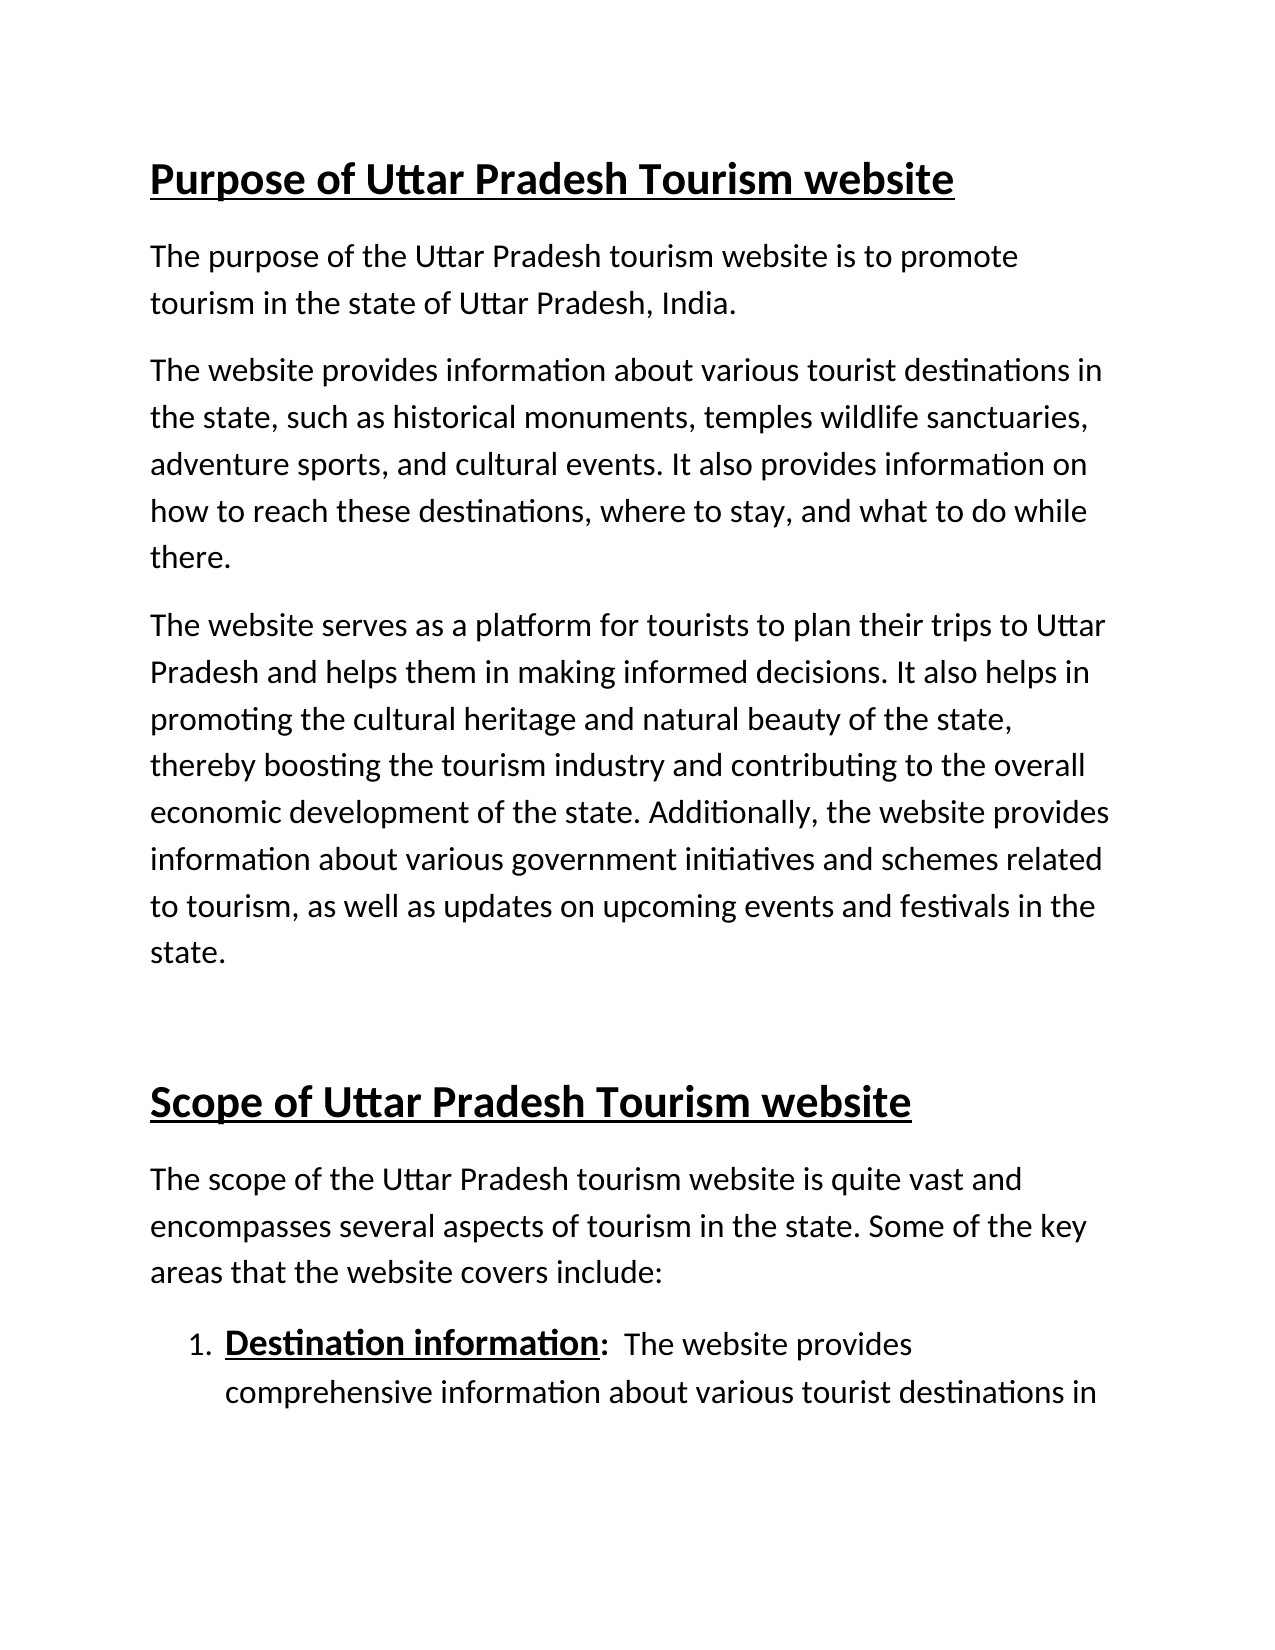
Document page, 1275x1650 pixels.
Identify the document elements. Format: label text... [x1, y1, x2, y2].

text The website serves as a platform for tourists to plan their trips to Uttar Pradesh and helps them in making informed decisions. It also helps in promoting the cultural heritage and natural beauty of the state, thereby boosting the tourism industry and contributing to the overall economic development of the state. Additionally, the website provides information about various government initiatives and schemes related to tourism, as well as updates on upcoming events and festivals in the state. [150, 604, 1125, 972]
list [187, 1319, 1125, 1412]
text The scope of the Uttar Pradesh tourism website is quite vast and encompasses several aspects of tourism in the state. Some of the key areas that the website covers include: [150, 1158, 1125, 1292]
text The purpose of the Uttar Pradesh tourism website is to promote tourism in the state of Uttar Pradesh, India. [150, 235, 1125, 323]
text The website provides information about various tourist destinations in the state, such as historical monuments, temples wildlife sanctuaries, adventure sports, and cultural events. It also provides information on how to reach these destinations, where to stay, and what to do while there. [150, 349, 1125, 577]
text Scope of Uttar Pradesh Tourism website [150, 1073, 1125, 1129]
text Purpose of Uttar Pradesh Tourism website [150, 150, 1125, 206]
